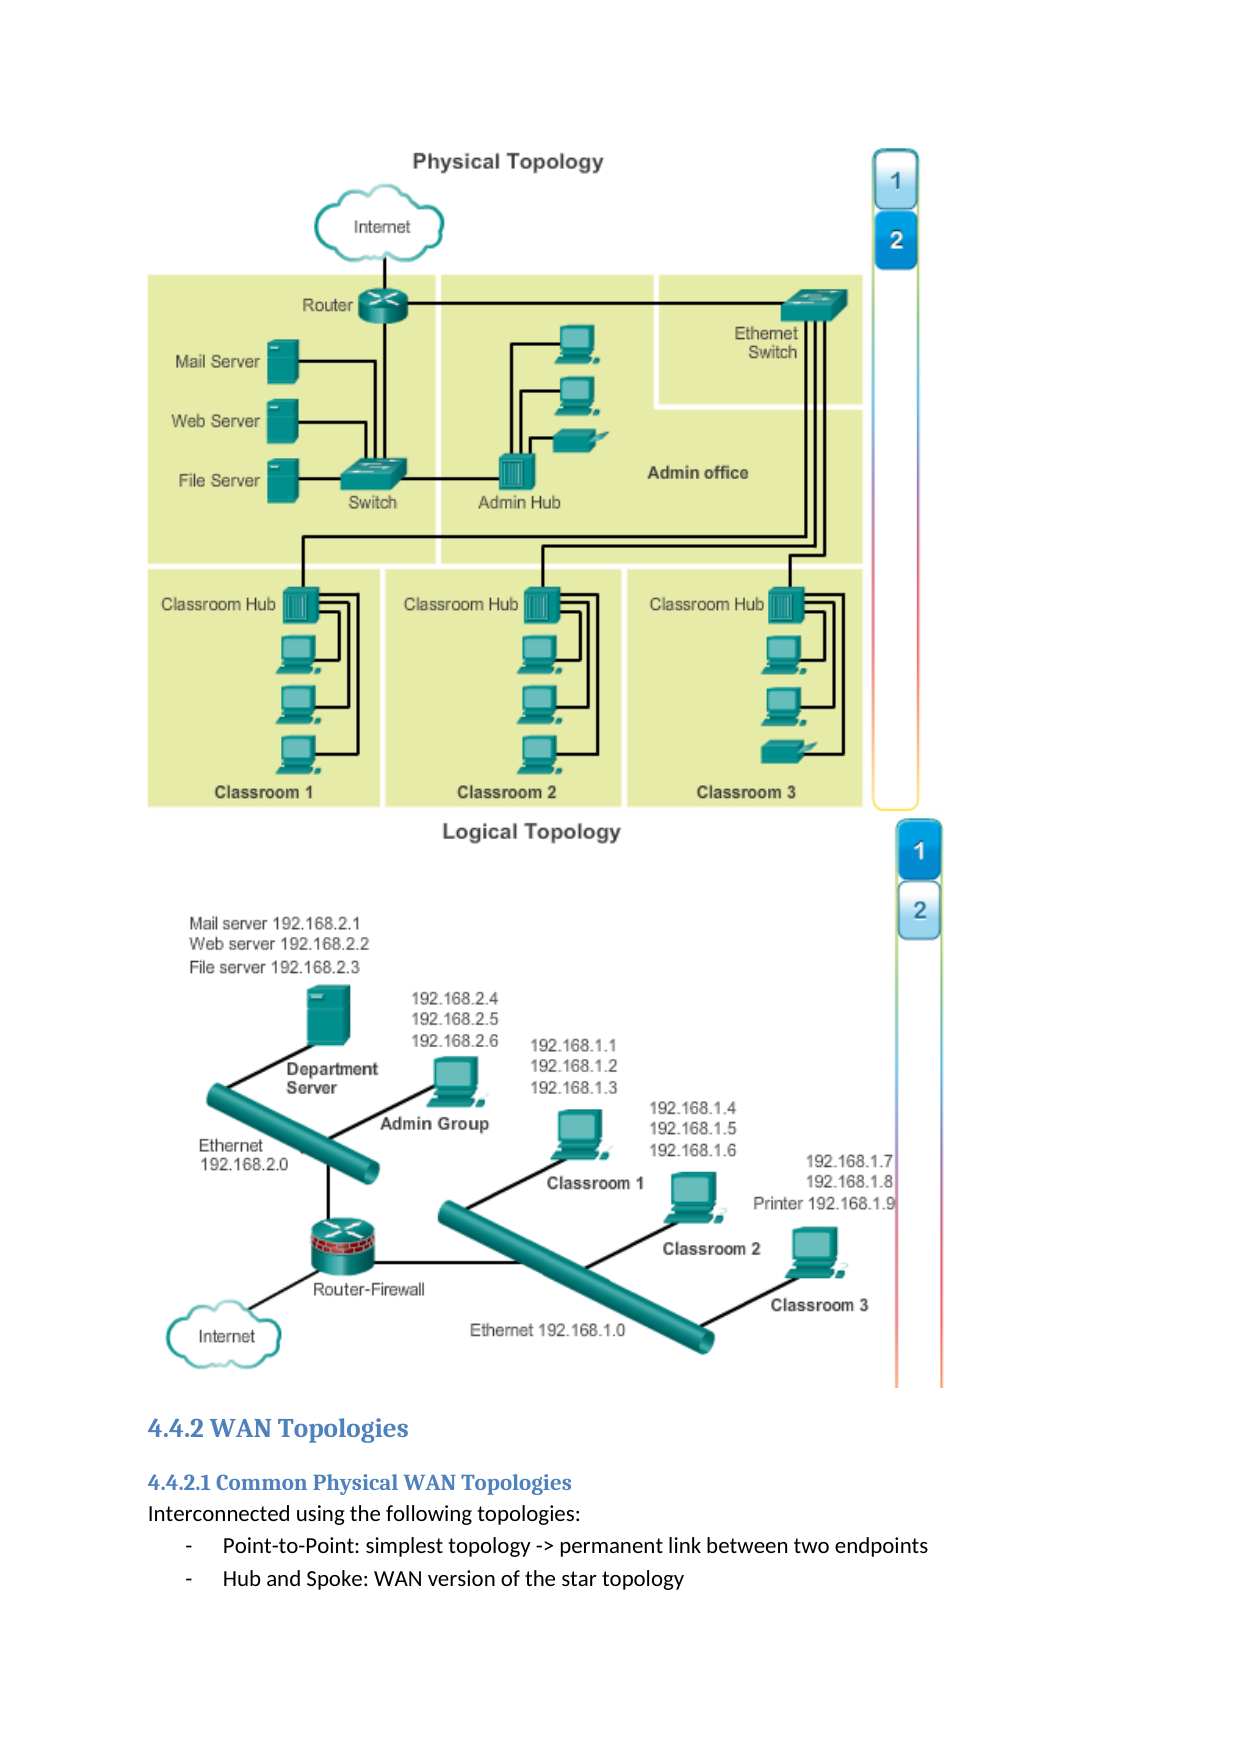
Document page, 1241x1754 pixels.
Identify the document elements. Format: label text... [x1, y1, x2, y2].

list Hub and Spoke: WAN version of the star topology [185, 1564, 1093, 1592]
picture [147, 147, 922, 811]
text Interconnected using the following topologies: [148, 1499, 1093, 1527]
subtitle 4.4.2.1 Common Physical WAN Topologies [148, 1469, 1093, 1496]
list Point-to-Point: simplest topology -> permanent link between two endpoints [185, 1532, 1093, 1560]
picture [147, 814, 947, 1388]
subtitle 4.4.2 WAN Topologies [148, 1413, 1093, 1444]
